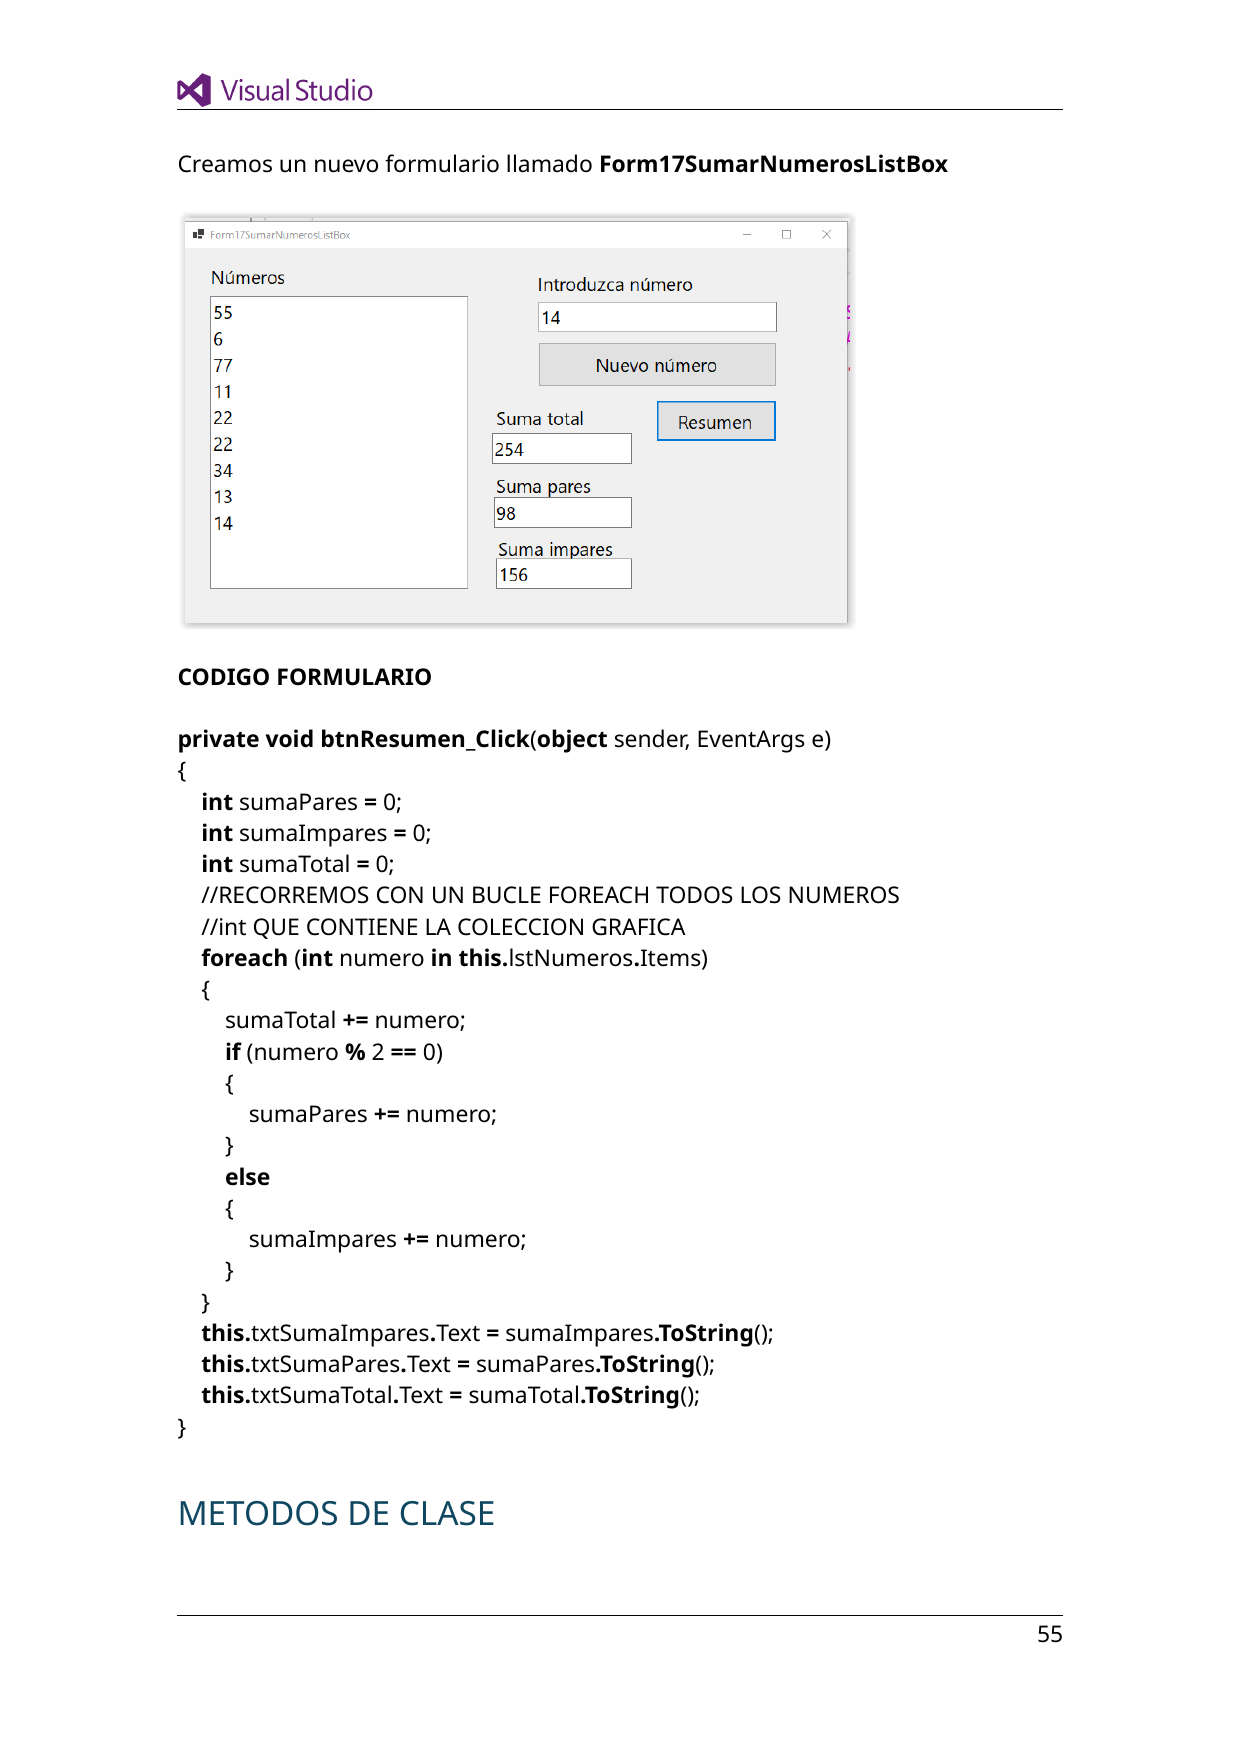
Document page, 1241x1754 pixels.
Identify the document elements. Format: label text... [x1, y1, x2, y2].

text } [177, 1254, 1063, 1286]
text int sumaTotal = 0; [177, 848, 1063, 879]
text private void btnResumen_Click(object sender, EventArgs e) [177, 723, 1063, 754]
text foreach (int numero in this.lstNumeros.Items) [177, 942, 1063, 973]
text { [177, 1067, 1063, 1098]
text int sumaPares = 0; [177, 786, 1063, 817]
text //int QUE CONTIENE LA COLECCION GRAFICA [177, 911, 1063, 942]
text this.txtSumaImpares.Text = sumaImpares.ToString(); [177, 1317, 1063, 1348]
text } [177, 1129, 1063, 1161]
text this.txtSumaTotal.Text = sumaTotal.ToString(); [177, 1379, 1063, 1411]
text else [177, 1161, 1063, 1192]
text Creamos un nuevo formulario llamado Form17SumarNumerosListBox [177, 148, 1063, 179]
subtitle METODOS DE CLASE [177, 1490, 1063, 1535]
text CODIGO FORMULARIO [177, 661, 1063, 692]
text } [177, 1286, 1063, 1317]
text { [177, 754, 1063, 786]
text this.txtSumaPares.Text = sumaPares.ToString(); [177, 1348, 1063, 1379]
text } [177, 1411, 1063, 1442]
text { [177, 973, 1063, 1004]
picture [177, 210, 857, 630]
text sumaTotal += numero; [177, 1004, 1063, 1036]
text //RECORREMOS CON UN BUCLE FOREACH TODOS LOS NUMEROS [177, 879, 1063, 911]
text int sumaImpares = 0; [177, 817, 1063, 848]
text { [177, 1192, 1063, 1223]
text sumaPares += numero; [177, 1098, 1063, 1129]
picture [177, 73, 375, 107]
text if (numero % 2 == 0) [177, 1036, 1063, 1067]
text sumaImpares += numero; [177, 1223, 1063, 1254]
